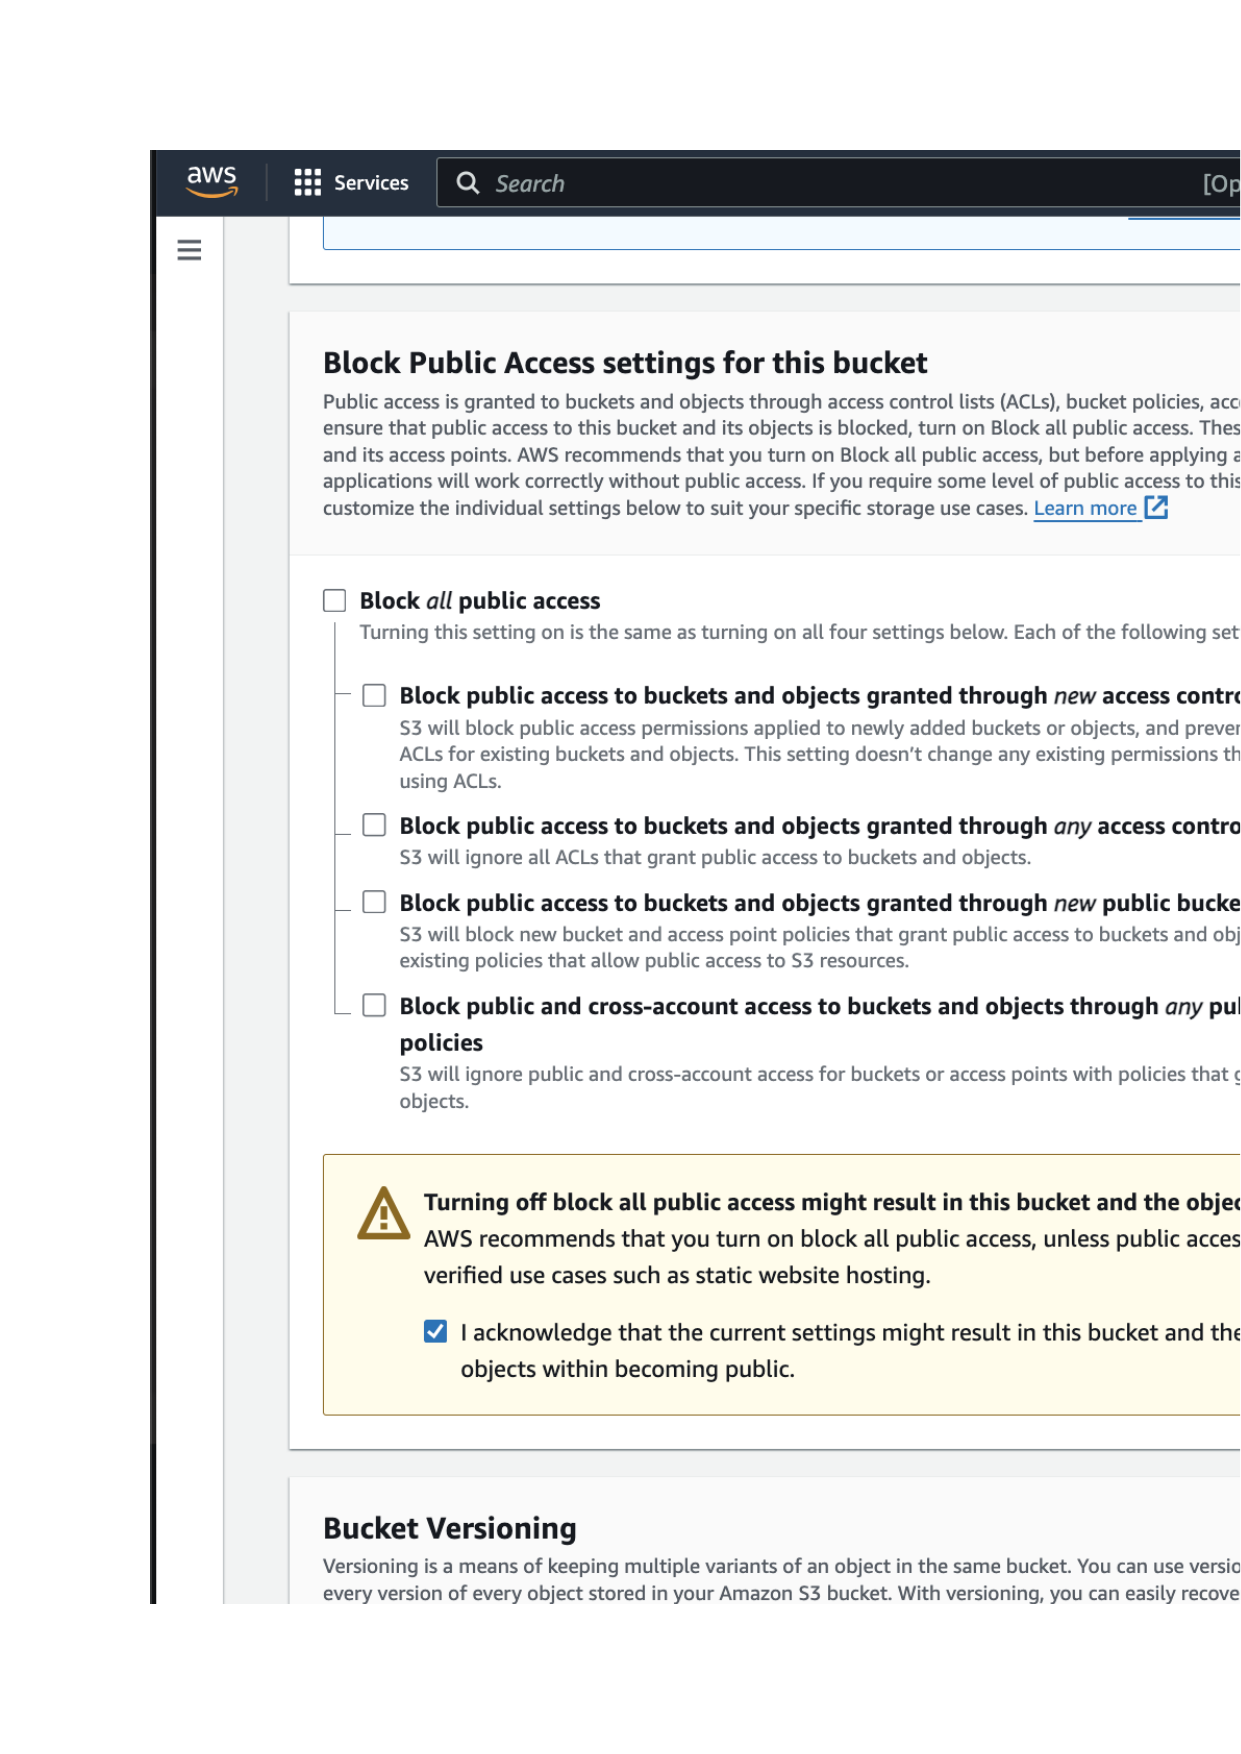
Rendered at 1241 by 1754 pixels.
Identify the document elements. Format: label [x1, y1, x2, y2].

picture [150, 150, 1241, 1604]
